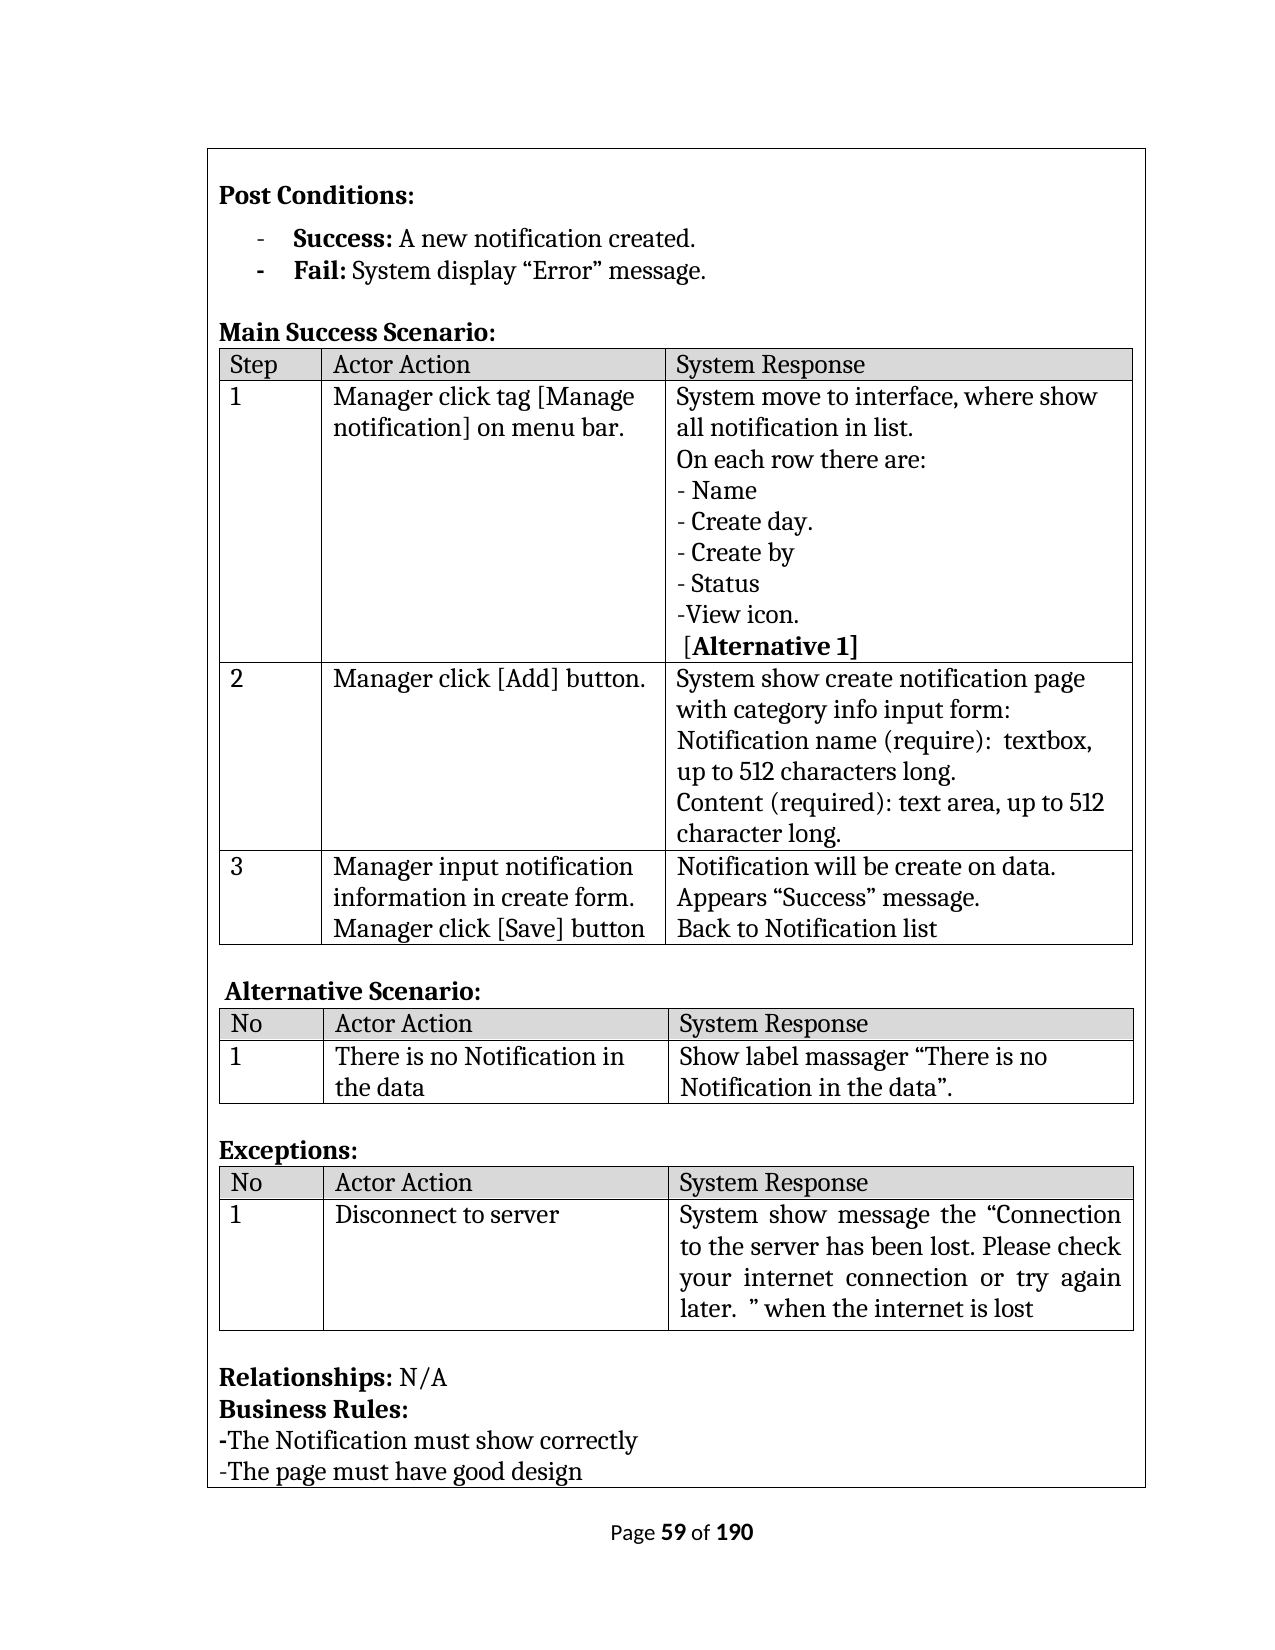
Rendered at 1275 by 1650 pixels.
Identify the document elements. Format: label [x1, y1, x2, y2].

table_cell [208, 149, 1145, 1487]
